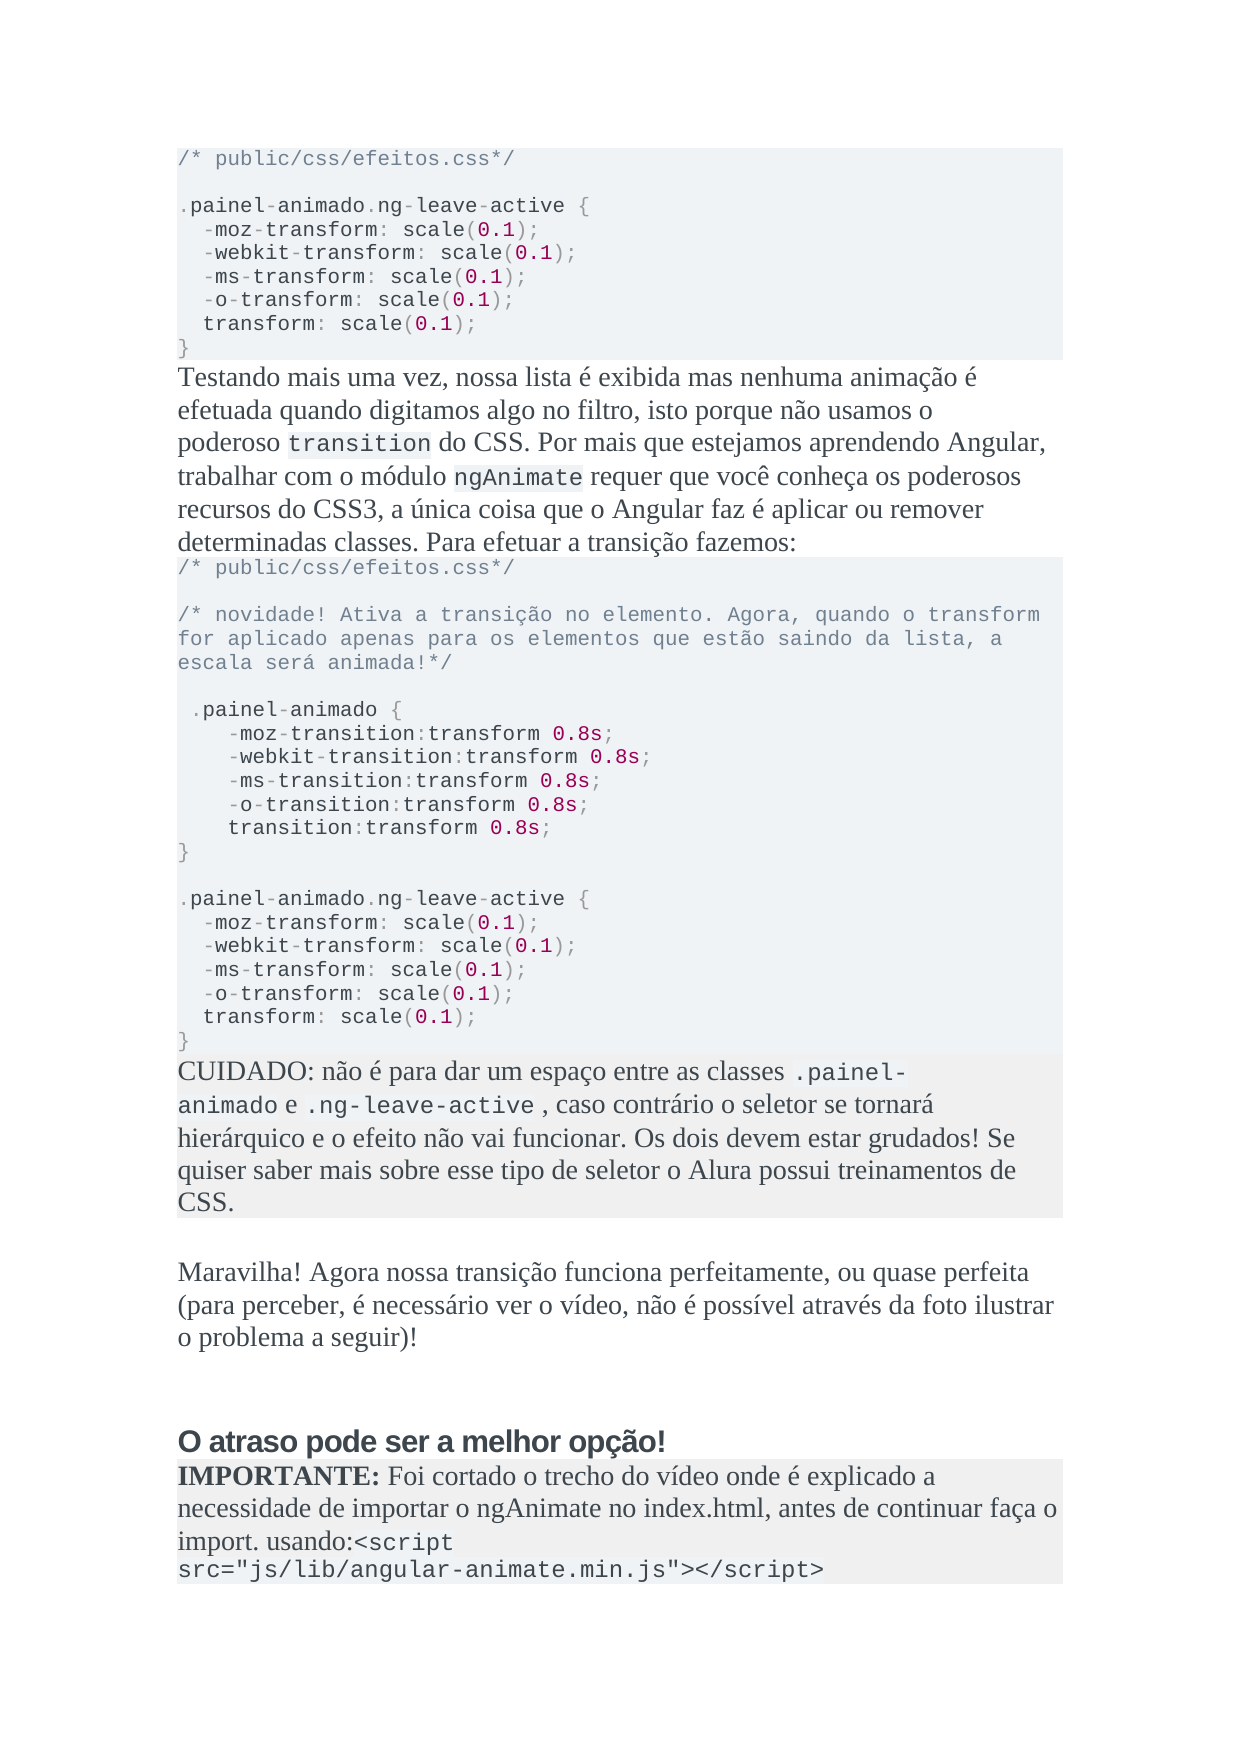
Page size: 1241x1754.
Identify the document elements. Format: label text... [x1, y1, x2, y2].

text -webkit-transform: scale(0.1); [177, 935, 1063, 959]
text -ms-transform: scale(0.1); [177, 266, 1063, 289]
text Testando mais uma vez, nossa lista é exibida mas nenhuma animação é efetuada quando digitamos algo no filtro, isto porque não usamos o poderoso transition do CSS. Por mais que estejamos aprendendo Angular, trabalhar com o módulo ngAnimate requer que você conheça os poderosos recursos do CSS3, a única coisa que o Angular faz é aplicar ou remover determinadas classes. Para efetuar a transição fazemos: [177, 360, 1063, 557]
text /* public/css/efeitos.css*/ [177, 148, 1063, 171]
text /* novidade! Ativa a transição no elemento. Agora, quando o transform for aplicado apenas para os elementos que estão saindo da lista, a escala será animada!*/ [177, 604, 1063, 675]
text } [177, 1030, 1063, 1054]
text /* public/css/efeitos.css*/ [177, 557, 1063, 581]
text .painel-animado.ng-leave-active { [177, 888, 1063, 912]
text -webkit-transform: scale(0.1); [177, 242, 1063, 266]
text CUIDADO: não é para dar um espaço entre as classes .painel-animado e .ng-leave-active , caso contrário o seletor se tornará hierárquico e o efeito não vai funcionar. Os dois devem estar grudados! Se quiser saber mais sobre esse tipo de seletor o Alura possui treinamentos de CSS. [177, 1054, 1063, 1218]
text -o-transform: scale(0.1); [177, 983, 1063, 1006]
text } [177, 337, 1063, 360]
text } [177, 841, 1063, 864]
text transition:transform 0.8s; [177, 817, 1063, 841]
text -o-transform: scale(0.1); [177, 289, 1063, 313]
text transform: scale(0.1); [177, 313, 1063, 337]
text -moz-transform: scale(0.1); [177, 912, 1063, 935]
text -o-transition:transform 0.8s; [177, 793, 1063, 817]
text IMPORTANTE: Foi cortado o trecho do vídeo onde é explicado a necessidade de importar o ngAnimate no index.html, antes de continuar faça o import. usando:<script src="js/lib/angular-animate.min.js"></script> [177, 1459, 1063, 1584]
text .painel-animado { [177, 699, 1063, 723]
text -webkit-transition:transform 0.8s; [177, 746, 1063, 770]
text .painel-animado.ng-leave-active { [177, 195, 1063, 218]
text -ms-transform: scale(0.1); [177, 959, 1063, 983]
text -moz-transform: scale(0.1); [177, 218, 1063, 242]
text transform: scale(0.1); [177, 1006, 1063, 1030]
text Maravilha! Agora nossa transição funciona perfeitamente, ou quase perfeita (para perceber, é necessário ver o vídeo, não é possível através da foto ilustrar o problema a seguir)! [177, 1255, 1063, 1353]
text -ms-transition:transform 0.8s; [177, 770, 1063, 793]
text -moz-transition:transform 0.8s; [177, 723, 1063, 746]
text O atraso pode ser a melhor opção! [177, 1423, 1063, 1459]
